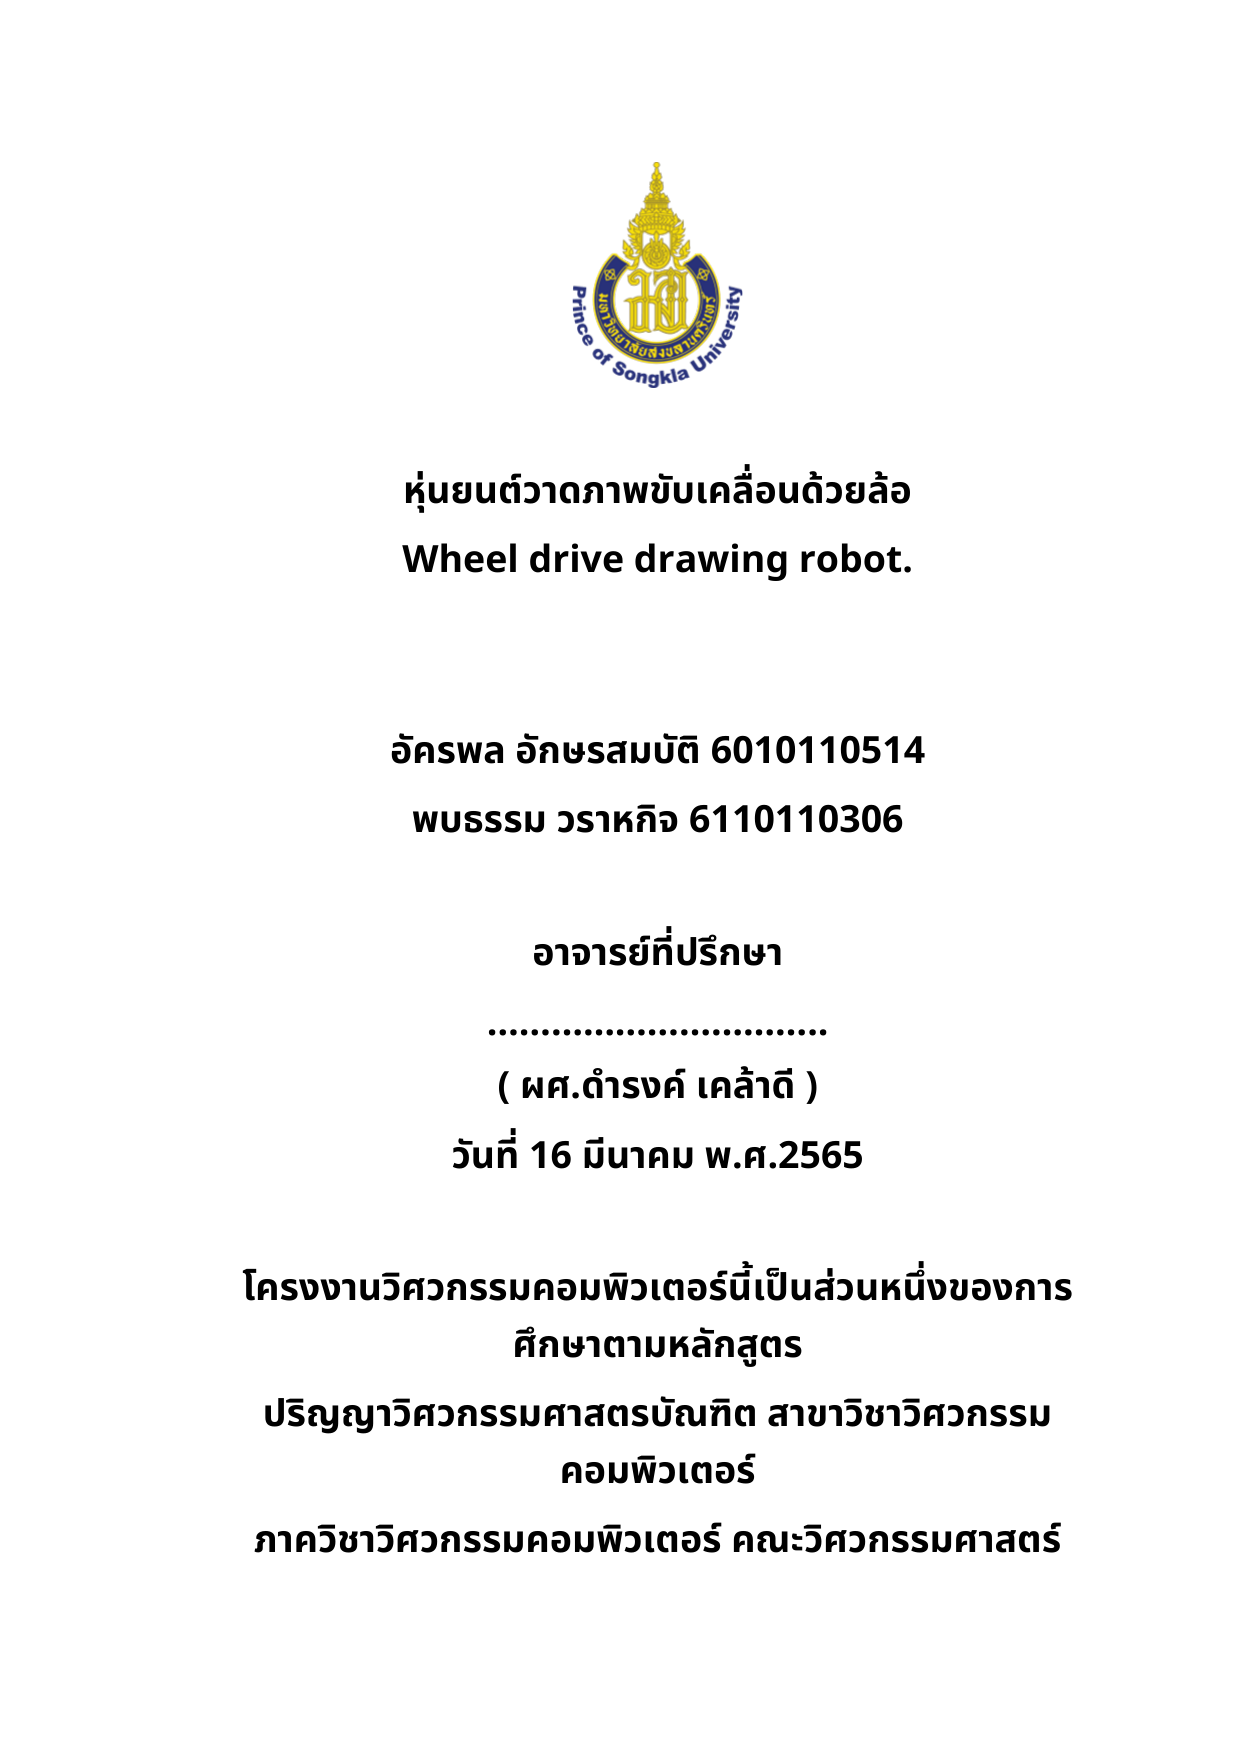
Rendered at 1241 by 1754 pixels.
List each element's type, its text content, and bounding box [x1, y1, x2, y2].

picture [572, 162, 743, 388]
text โครงงานวิศวกรรมคอมพิวเตอร์นี้เป็นส่วนหนึ่งของการศึกษาตามหลักสูตร [225, 1261, 1090, 1374]
text อาจารย์ที่ปรึกษา [225, 926, 1090, 982]
text ( ผศ.ดำรงค์ เคล้าดี ) [225, 1058, 1090, 1116]
text พบธรรม วราหกิจ 6110110306 [225, 793, 1090, 850]
text ………………………….. [225, 995, 1090, 1046]
text ปริญญาวิศวกรรมศาสตรบัณฑิต สาขาวิชาวิศวกรรมคอมพิวเตอร์ [225, 1387, 1090, 1500]
text Wheel drive drawing robot. [225, 533, 1090, 584]
text ภาควิชาวิศวกรรมคอมพิวเตอร์ คณะวิศวกรรมศาสตร์ [225, 1513, 1090, 1569]
text อัครพล อักษรสมบัติ 6010110514 [225, 723, 1090, 780]
text วันที่ 16 มีนาคม พ.ศ.2565 [225, 1128, 1090, 1185]
text หุ่นยนต์วาดภาพขับเคลื่อนด้วยล้อ [225, 463, 1090, 520]
